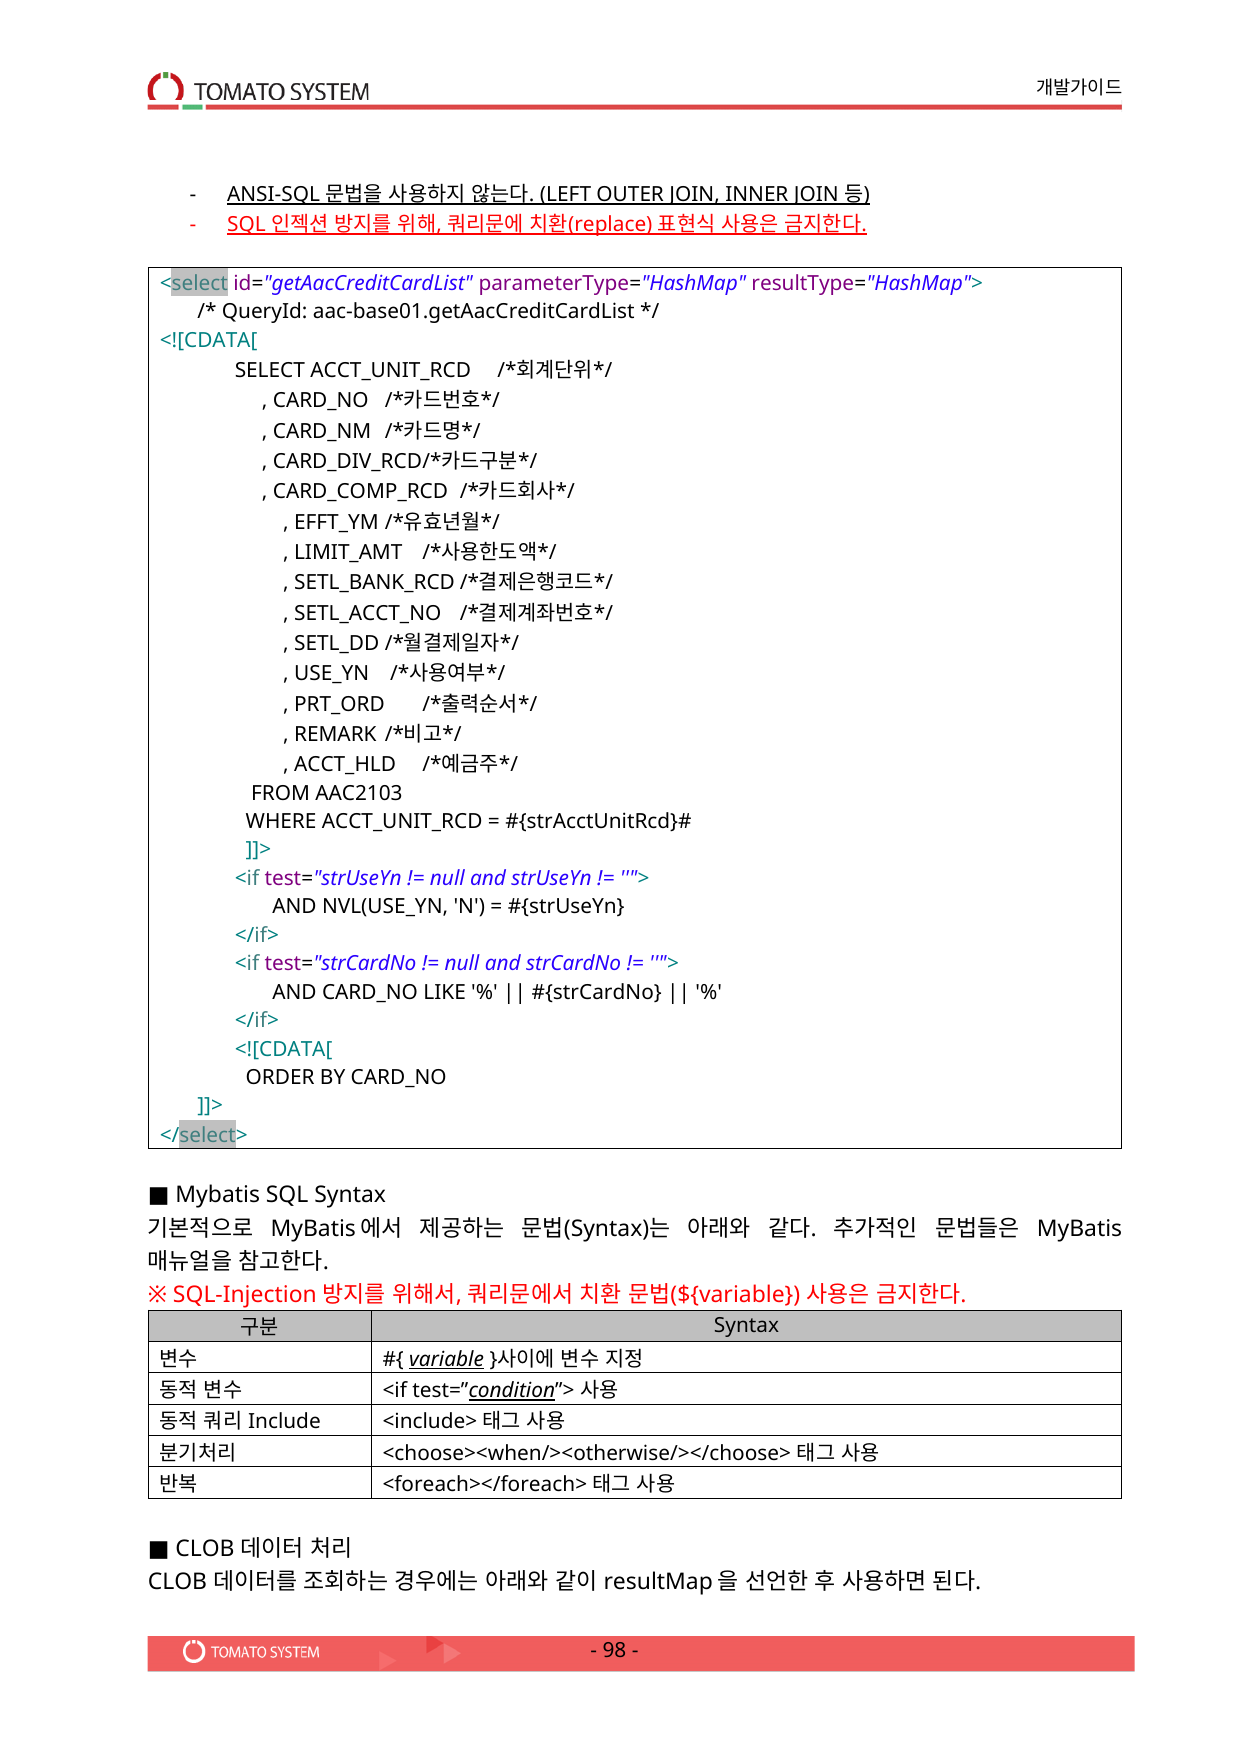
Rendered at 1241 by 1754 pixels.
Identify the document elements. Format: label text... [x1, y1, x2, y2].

table_cell <foreach></foreach> 태그 사용 [372, 1467, 1121, 1498]
text 기본적으로 MyBatis에서 제공하는 문법(Syntax)는 아래와 같다. 추가적인 문법들은 MyBatis 매뉴얼을 참고한다. [148, 1209, 1122, 1276]
table_cell <choose><when/><otherwise/></choose> 태그 사용 [372, 1436, 1121, 1466]
table_cell #{ variable }사이에 변수 지정 [372, 1342, 1121, 1372]
list SQL 인젝션 방지를 위해, 쿼리문에 치환(replace) 표현식 사용은 금지한다. [189, 207, 1122, 238]
table_cell <include> 태그 사용 [372, 1405, 1121, 1435]
table_cell 분기처리 [149, 1436, 371, 1466]
table_cell 반복 [149, 1467, 371, 1498]
table_cell 변수 [149, 1342, 371, 1372]
text ※ SQL-Injection 방지를 위해서, 쿼리문에서 치환 문법(${variable}) 사용은 금지한다. [148, 1276, 1122, 1309]
table_header <select id="getAacCreditCardList" parameterType="HashMap" resultType="HashMap"> /* QueryId: aac-base01.getAacCreditCardList */ <![CDATA[ SELECT ACCT_UNIT_RCD /*회계단위*/ , CARD_NO /*카드번호*/ , CARD_NM /*카드명*/ , CARD_DIV_RCD /*카드구분*/ , CARD_COMP_RCD /*카드회사*/ , EFFT_YM /*유효년월*/ , LIMIT_AMT /*사용한도액*/ , SETL_BANK_RCD /*결제은행코드*/ , SETL_ACCT_NO /*결제계좌번호*/ , SETL_DD /*월결제일자*/ , USE_YN /*사용여부*/ , PRT_ORD /*출력순서*/ , REMARK /*비고*/ , ACCT_HLD /*예금주*/ FROM AAC2103 WHERE ACCT_UNIT_RCD = #{strAcctUnitRcd}# ]]> <if test="strUseYn != null and strUseYn != ''"> AND NVL(USE_YN, 'N') = #{strUseYn} </if> <if test="strCardNo != null and strCardNo != ''"> AND CARD_NO LIKE '%' || #{strCardNo} || '%' </if> <![CDATA[ ORDER BY CARD_NO ]]> </select> [149, 268, 1121, 1148]
table_header Syntax [372, 1311, 1121, 1341]
table_header 구분 [149, 1311, 371, 1341]
list ANSI-SQL 문법을 사용하지 않는다. (LEFT OUTER JOIN, INNER JOIN 등) [189, 177, 1122, 207]
table_cell <if test=”condition”> 사용 [372, 1373, 1121, 1403]
text ■ Mybatis SQL Syntax [148, 1178, 1122, 1209]
picture [147, 1636, 1135, 1672]
table_cell 동적 쿼리 Include [149, 1405, 371, 1435]
picture [147, 72, 1123, 112]
text ■ CLOB 데이터 처리 [148, 1530, 1122, 1563]
text CLOB 데이터를 조회하는 경우에는 아래와 같이 resultMap을 선언한 후 사용하면 된다. [148, 1563, 1122, 1597]
table_cell 동적 변수 [149, 1373, 371, 1403]
